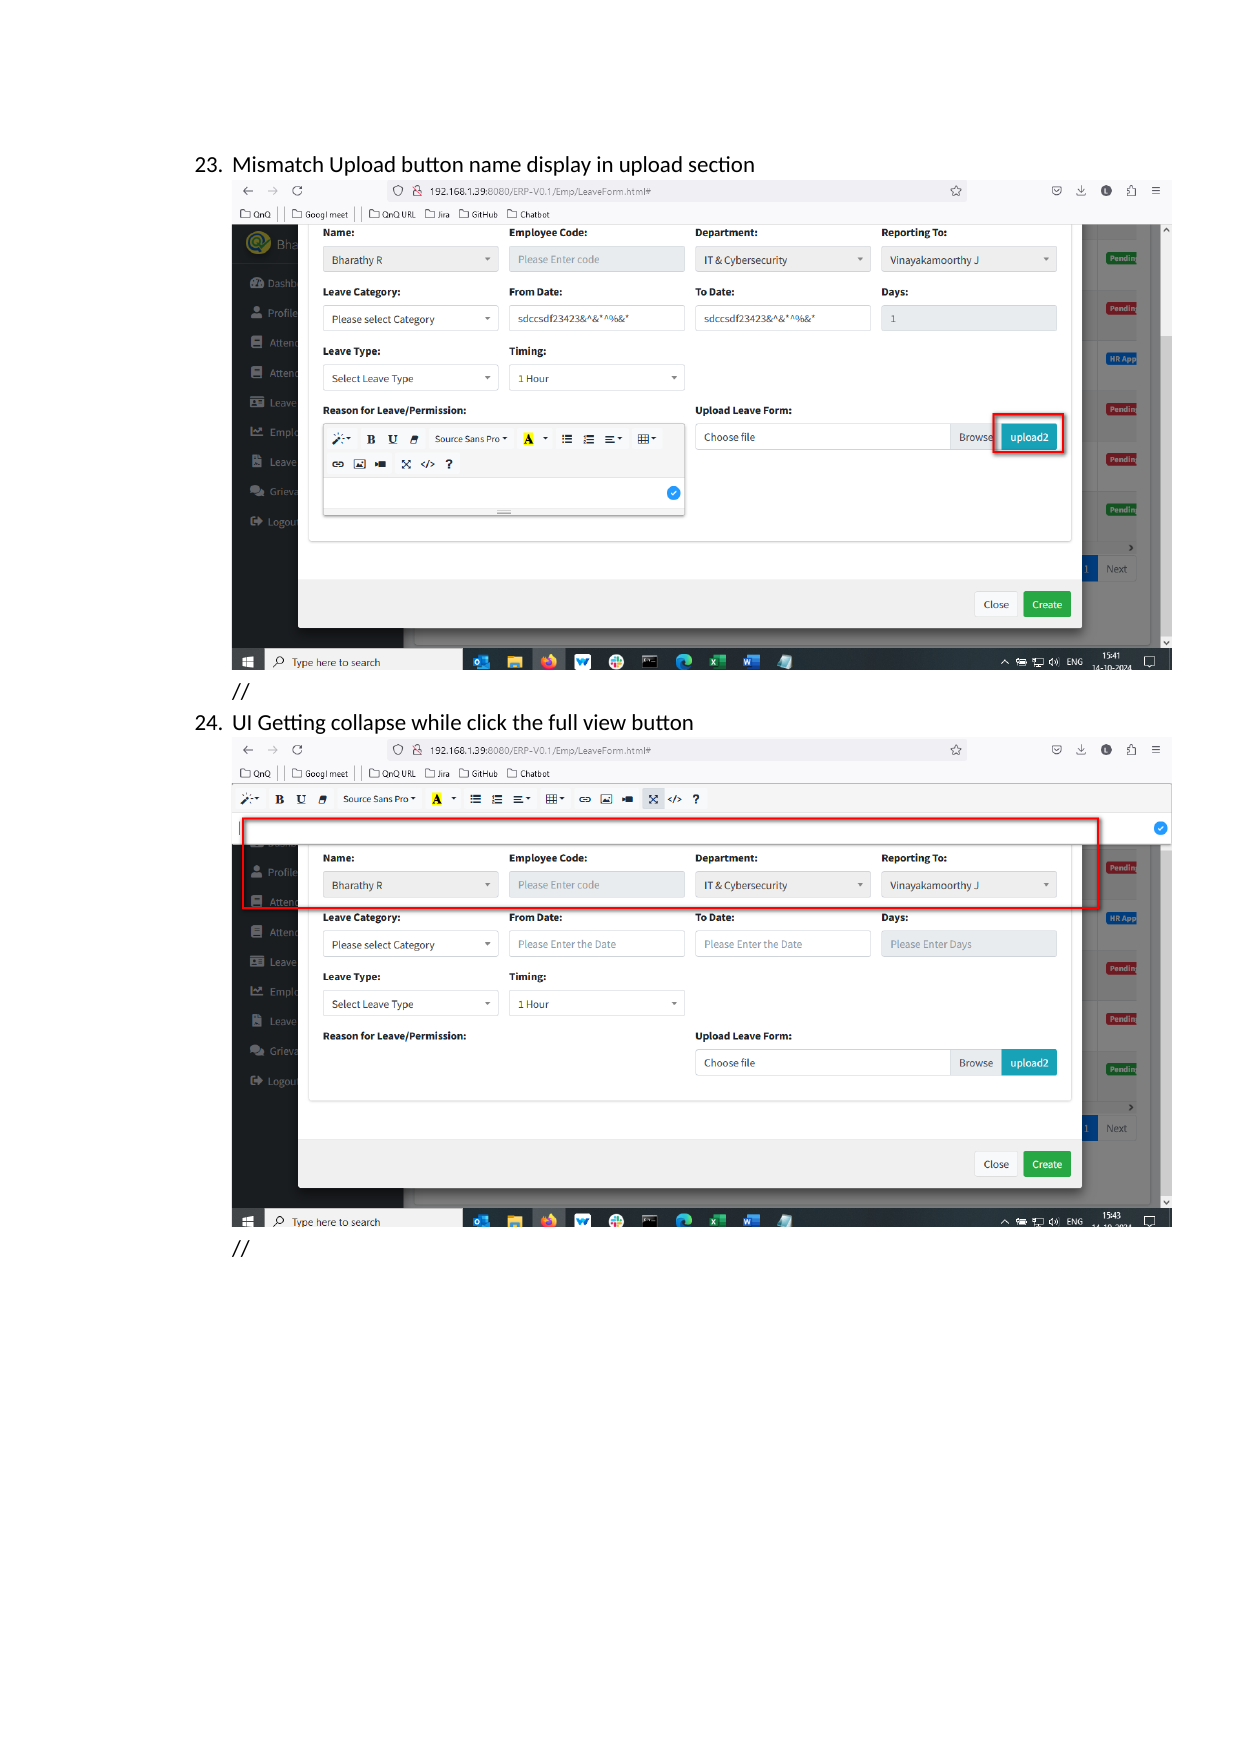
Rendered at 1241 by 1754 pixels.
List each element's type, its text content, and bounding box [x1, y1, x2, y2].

picture [231, 737, 1172, 1227]
picture [231, 180, 1172, 670]
